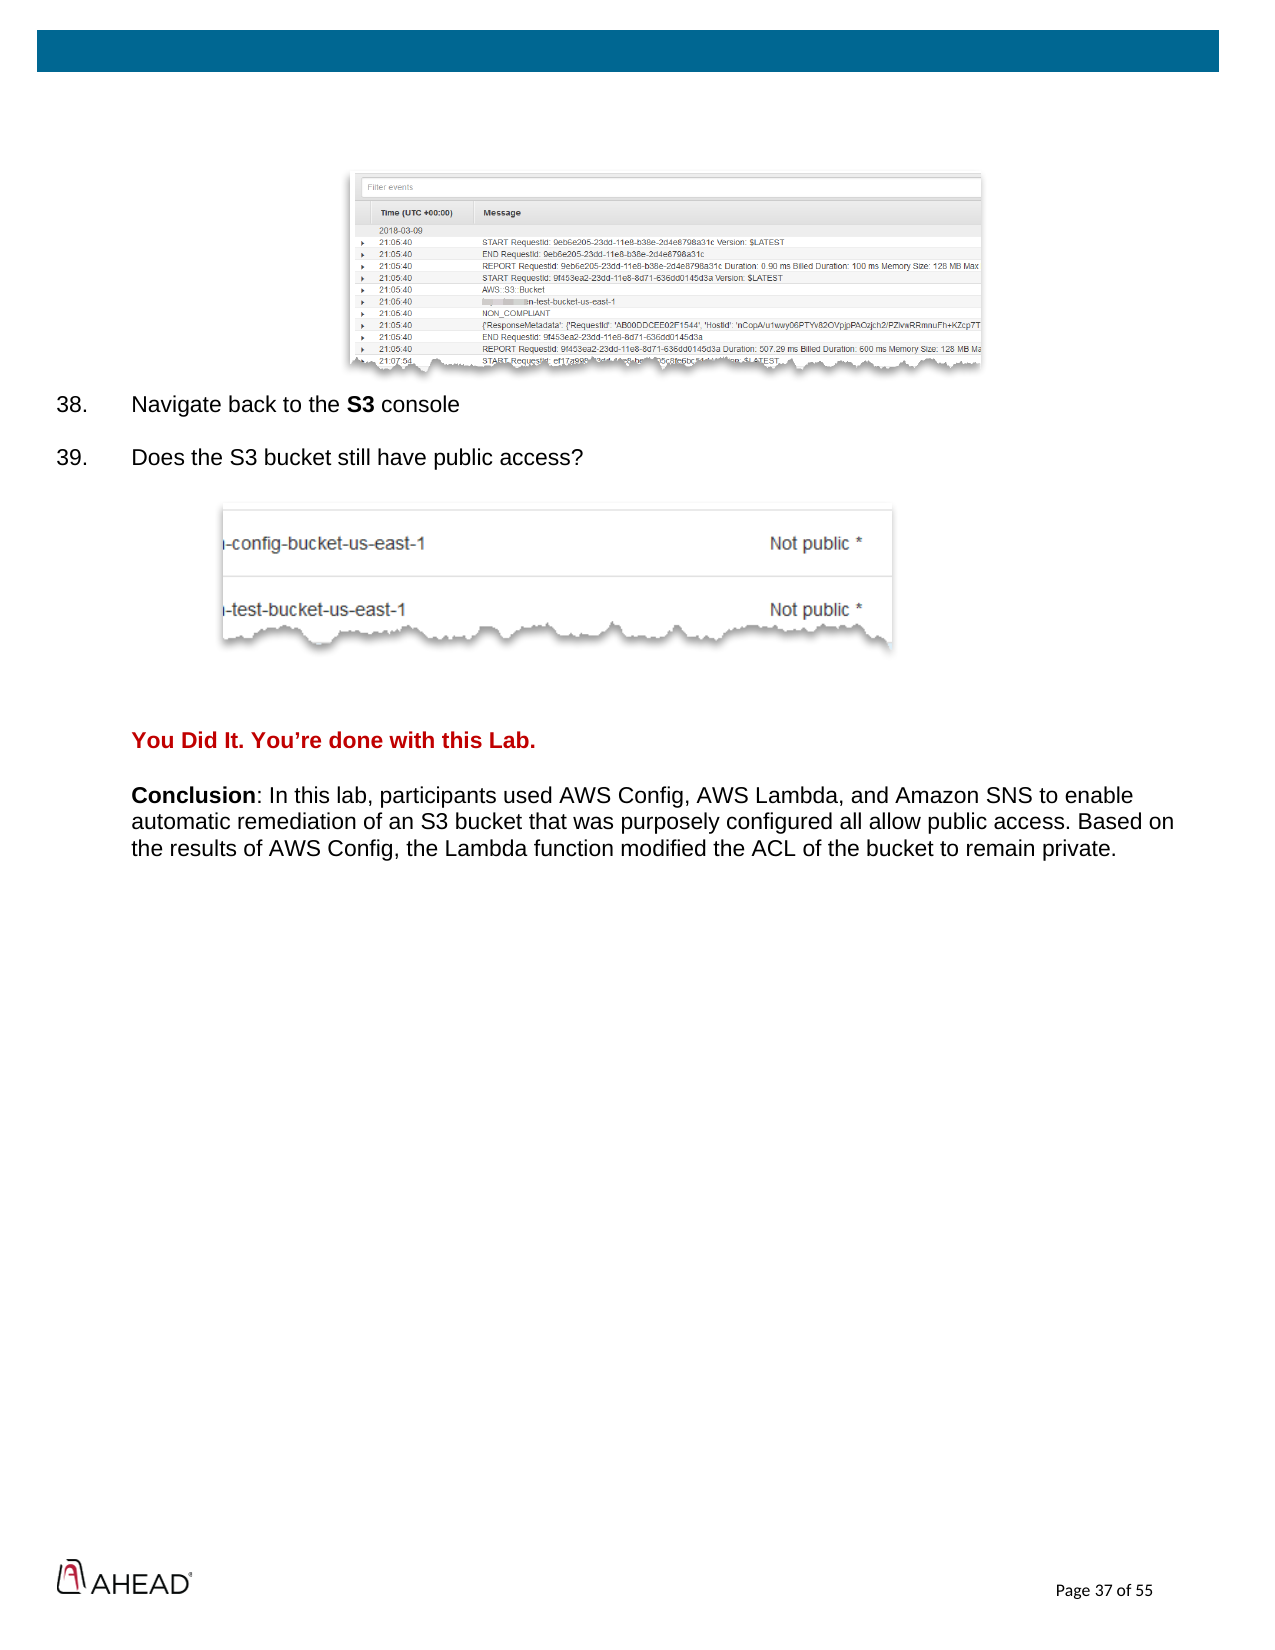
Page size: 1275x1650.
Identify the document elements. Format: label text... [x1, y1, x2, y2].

text Conclusion: In this lab, participants used AWS Config, AWS Lambda, and Amazon SNS to enable automatic remediation of an S3 bucket that was purposely configured all allow public access. Based on the results of AWS Config, the Lambda function modified the ACL of the bucket to remain private. [131, 782, 1200, 861]
picture [223, 503, 892, 659]
text You Did It. You’re done with this Lab. [56, 727, 1200, 753]
list Does the S3 bucket still have public access? [56, 443, 1200, 470]
picture [350, 171, 981, 374]
picture [56, 1558, 193, 1597]
list Navigate back to the S3 console [56, 391, 1200, 417]
